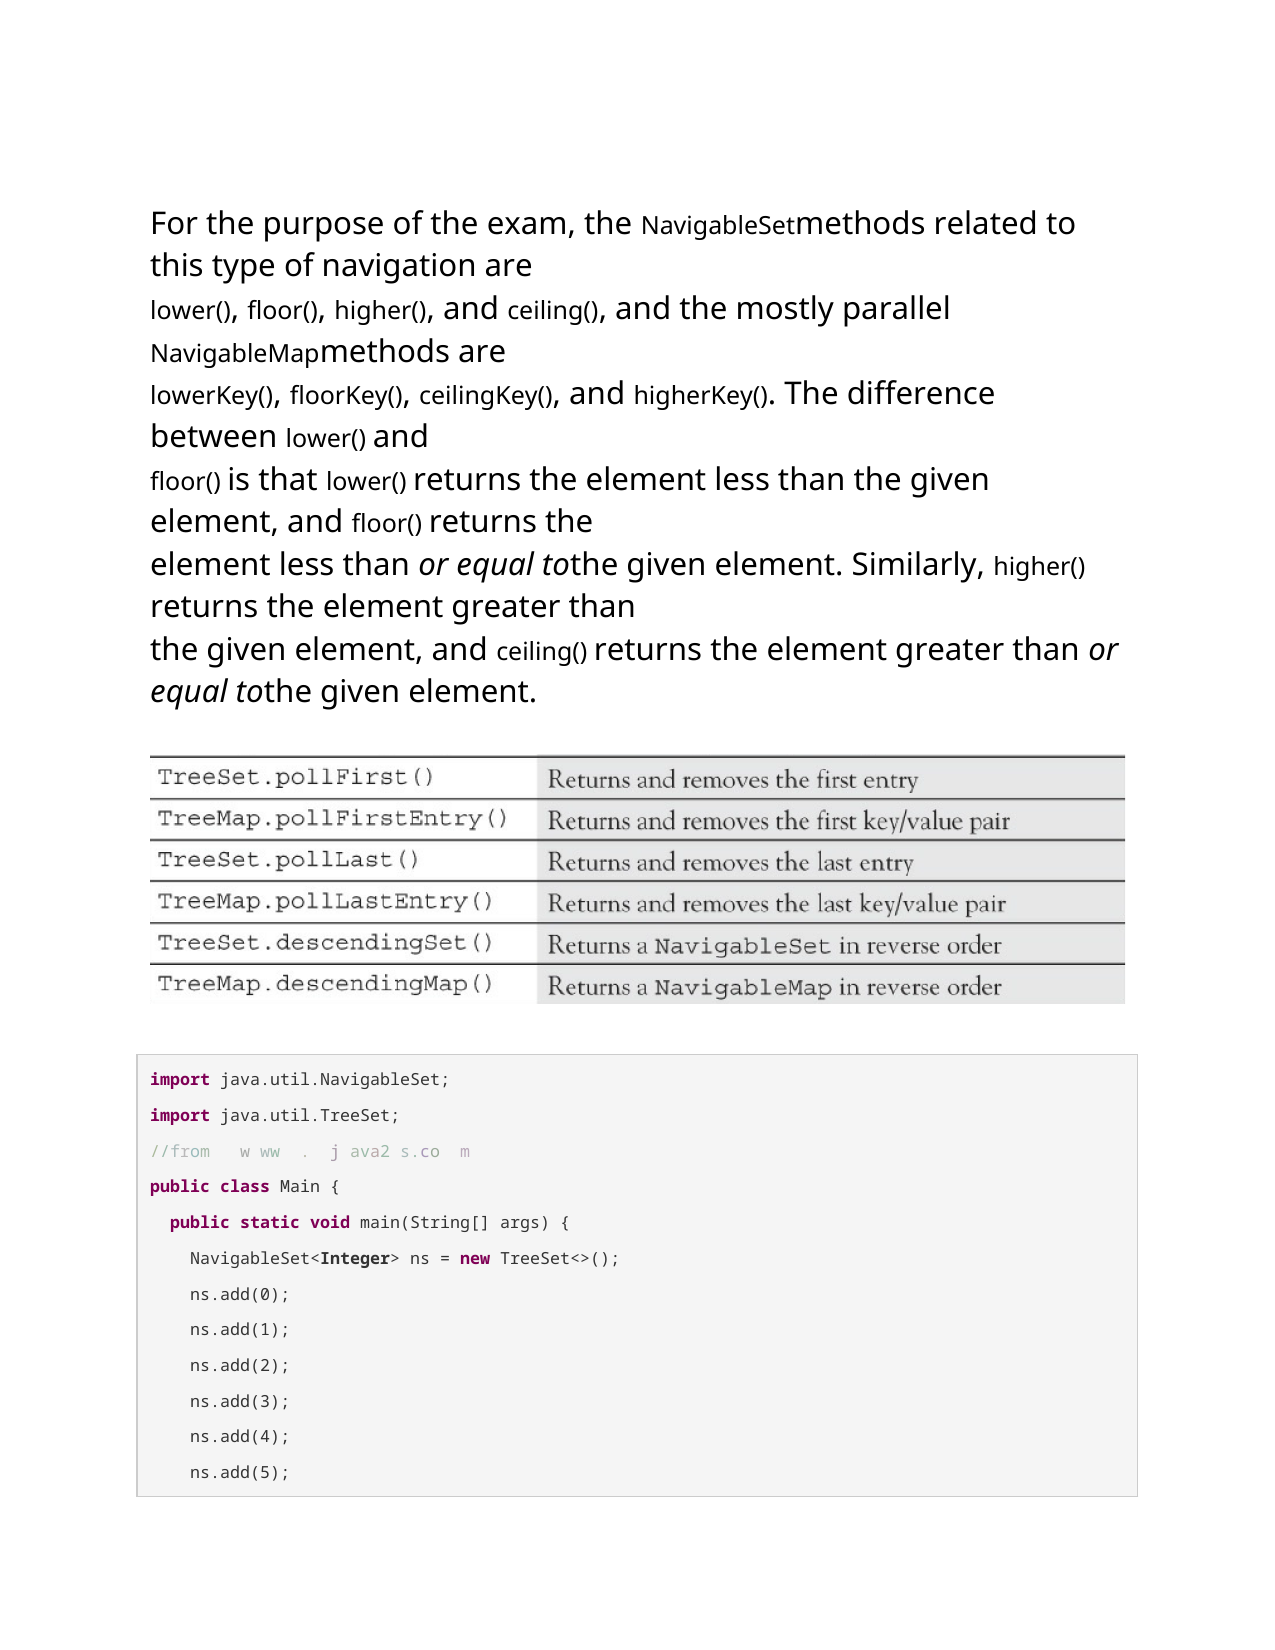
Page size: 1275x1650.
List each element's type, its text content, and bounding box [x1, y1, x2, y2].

text ns.add(3); [138, 1376, 1137, 1411]
text element less than or equal tothe given element. Similarly, higher() returns the element greater than [150, 542, 1125, 627]
text lower(), floor(), higher(), and ceiling(), and the mostly parallel NavigableMapmethods are [150, 286, 1125, 371]
text public static void main(String[] args) { [138, 1197, 1137, 1233]
text //from w ww . j ava2 s.co m [138, 1126, 1137, 1161]
text ns.add(2); [138, 1340, 1137, 1376]
text floor() is that lower() returns the element less than the given element, and floor() returns the [150, 456, 1125, 542]
text NavigableSet<Integer> ns = new TreeSet<>(); [138, 1233, 1137, 1268]
text import java.util.TreeSet; [138, 1090, 1137, 1126]
text ns.add(1); [138, 1304, 1137, 1340]
text ns.add(4); [138, 1411, 1137, 1447]
text ns.add(5); [138, 1447, 1137, 1496]
text the given element, and ceiling() returns the element greater than or equal tothe given element. [150, 627, 1125, 712]
text public class Main { [138, 1161, 1137, 1197]
text lowerKey(), floorKey(), ceilingKey(), and higherKey(). The difference between lower() and [150, 371, 1125, 456]
text ns.add(0); [138, 1268, 1137, 1304]
text import java.util.NavigableSet; [138, 1055, 1137, 1090]
text For the purpose of the exam, the NavigableSetmethods related to this type of navigation are [150, 201, 1125, 286]
